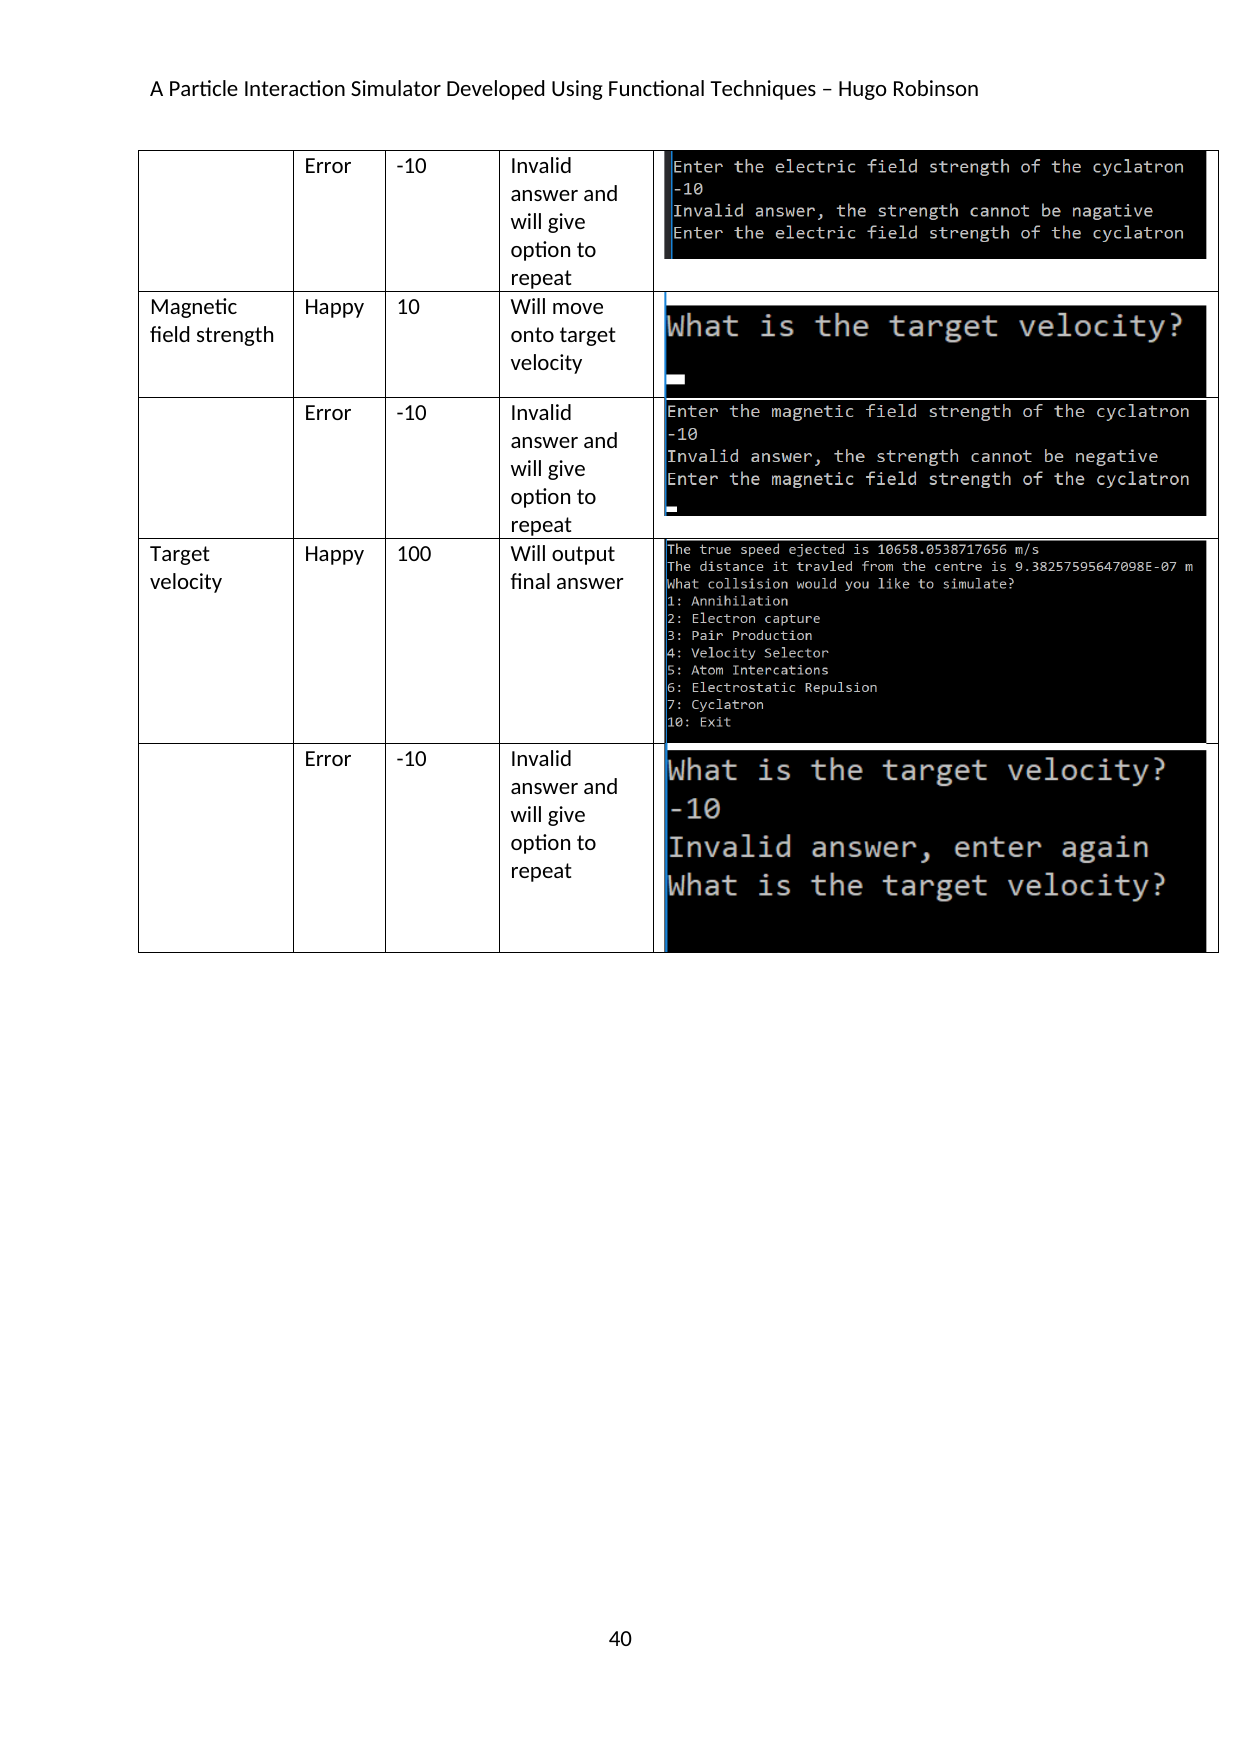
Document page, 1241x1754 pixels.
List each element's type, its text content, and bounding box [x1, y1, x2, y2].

table_cell Will output final answer [500, 539, 653, 743]
table_cell [139, 398, 293, 538]
table_cell [654, 539, 664, 743]
table_cell Error [294, 398, 385, 538]
table_cell 10 [386, 292, 499, 397]
picture [664, 151, 1207, 259]
table_cell Error [294, 151, 385, 291]
table_cell -10 [386, 398, 499, 538]
table_cell [654, 151, 1218, 291]
picture [664, 292, 1207, 516]
table_cell [1207, 292, 1218, 397]
table_cell [654, 744, 664, 952]
table_cell Invalid answer and will give option to repeat [500, 744, 653, 952]
table_cell Invalid answer and will give option to repeat [500, 151, 653, 291]
table_cell Will move onto target velocity [500, 292, 653, 397]
table_cell Invalid answer and will give option to repeat [500, 398, 653, 538]
table_cell -10 [386, 151, 499, 291]
table_cell [654, 292, 664, 397]
table_cell [139, 151, 293, 291]
table_cell Happy [294, 292, 385, 397]
table_cell [654, 398, 1218, 538]
table_cell [1207, 744, 1218, 952]
picture [664, 539, 1207, 952]
table_cell Target velocity [139, 539, 293, 743]
table_cell 100 [386, 539, 499, 743]
table_cell -10 [386, 744, 499, 952]
table_cell [1207, 539, 1218, 743]
table_cell [139, 744, 293, 952]
table_cell Magnetic field strength [139, 292, 293, 397]
table_cell Happy [294, 539, 385, 743]
table_cell Error [294, 744, 385, 952]
